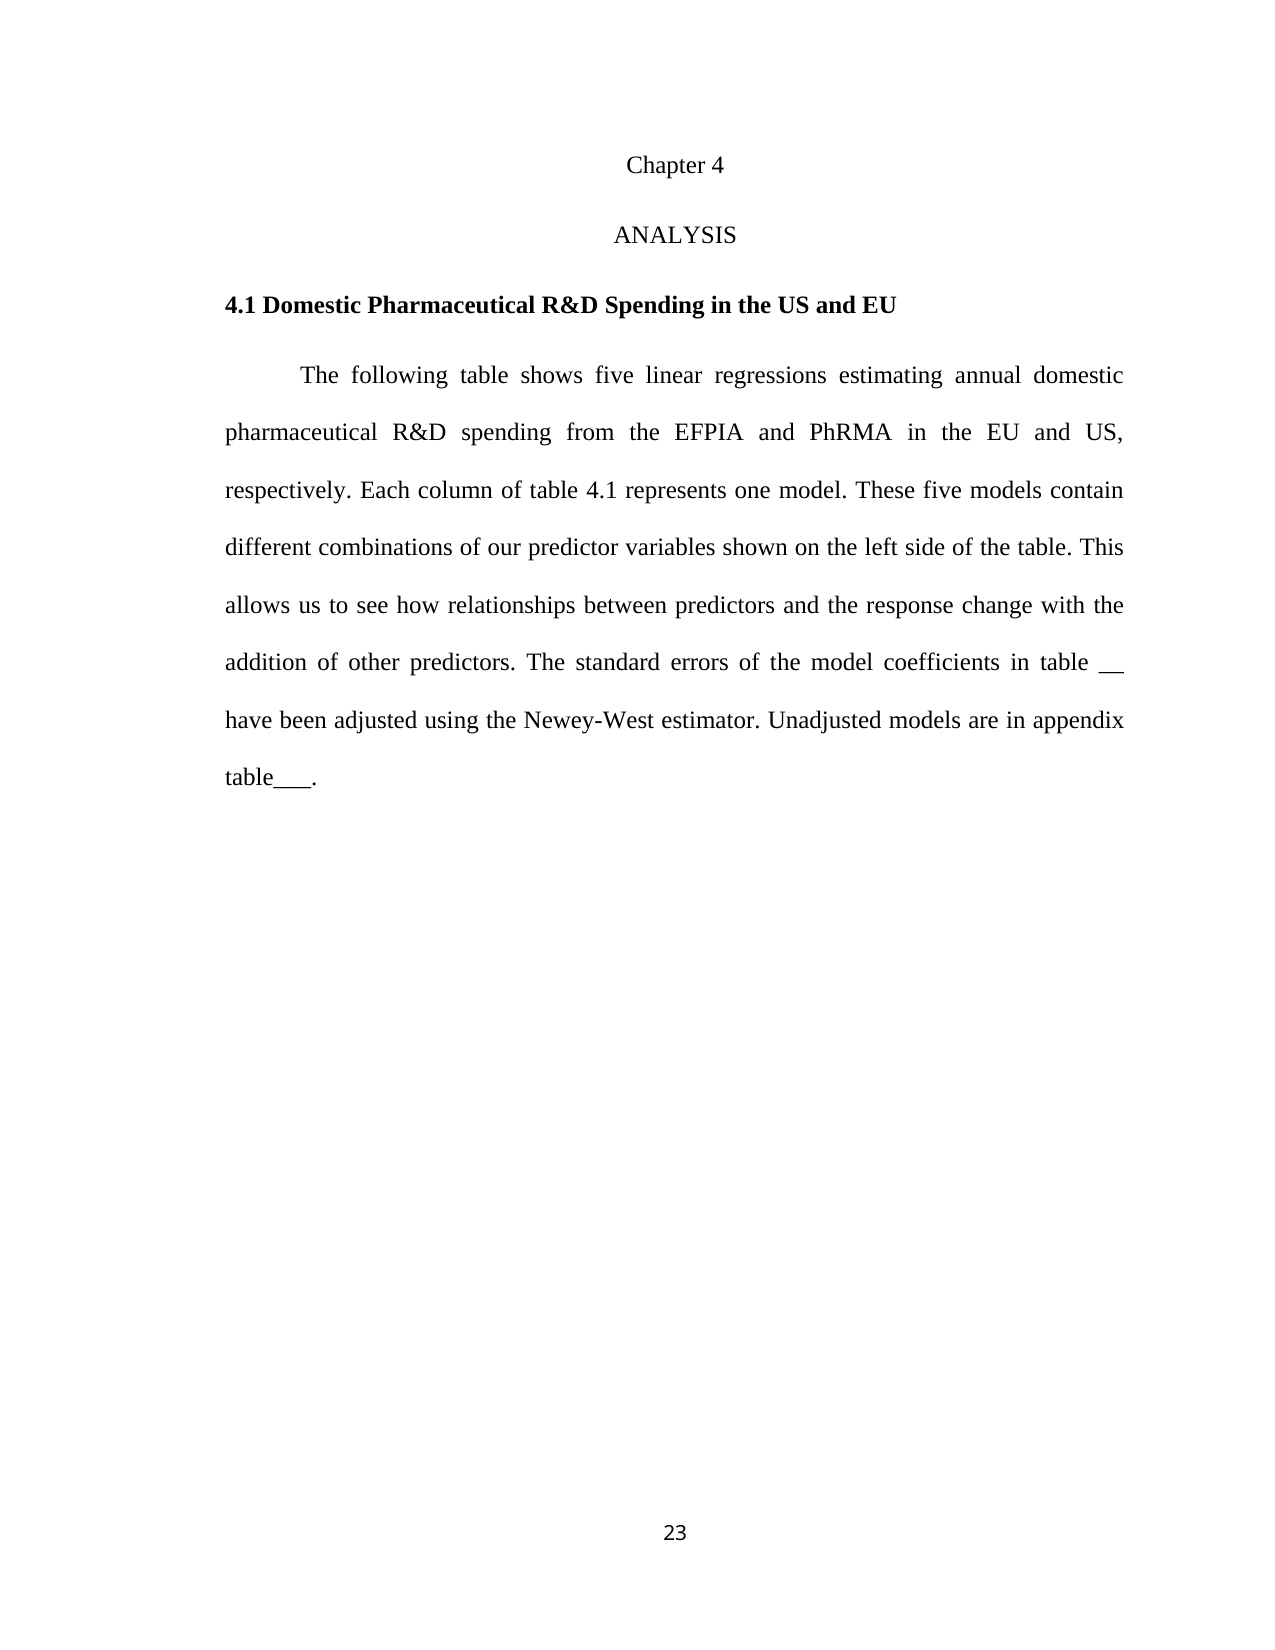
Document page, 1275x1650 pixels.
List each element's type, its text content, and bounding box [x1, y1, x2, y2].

text Chapter 4 [225, 150, 1125, 179]
text ANALYSIS [225, 220, 1125, 249]
text The following table shows five linear regressions estimating annual domestic pharmaceutical R&D spending from the EFPIA and PhRMA in the EU and US, respectively. Each column of table 4.1 represents one model. These five models contain different combinations of our predictor variables shown on the left side of the table. This allows us to see how relationships between predictors and the response change with the addition of other predictors. The standard errors of the model coefficients in table __ have been adjusted using the Newey-West estimator. Unadjusted models are in appendix table___. [225, 360, 1125, 791]
text 4.1 Domestic Pharmaceutical R&D Spending in the US and EU [225, 290, 1125, 319]
